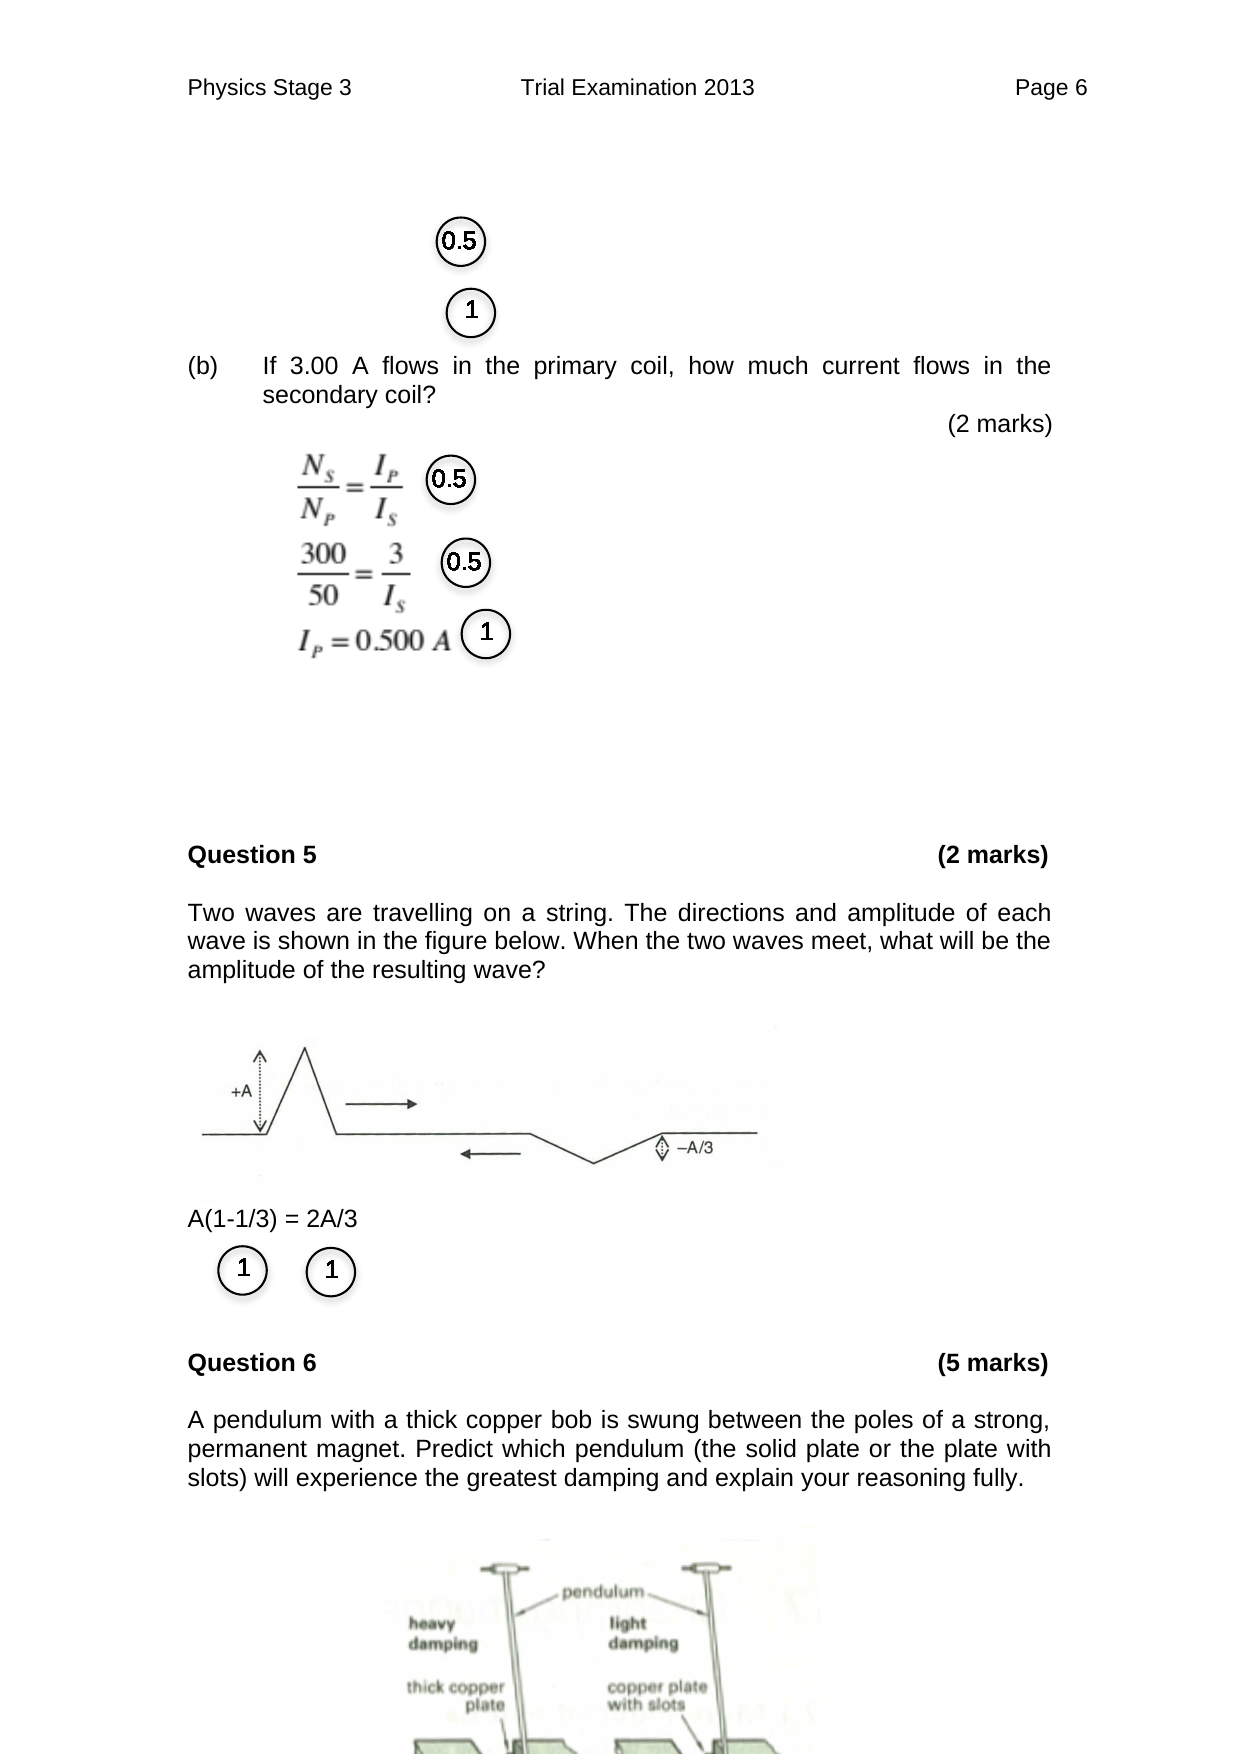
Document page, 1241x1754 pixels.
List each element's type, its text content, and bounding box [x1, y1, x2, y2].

text A pendulum with a thick copper bob is swung between the poles of a strong, permanent magnet. Predict which pendulum (the solid plate or the plate with slots) will experience the greatest damping and explain your reasoning fully. [187, 1405, 1053, 1492]
picture [382, 1525, 827, 1754]
text Question 6 (5 marks) [187, 1348, 1053, 1377]
text (2 marks) [187, 409, 1053, 437]
text Question 5 (2 marks) [187, 840, 1053, 869]
text Two waves are travelling on a string. The directions and amplitude of each wave is shown in the figure below. When the two waves meet, what will be the amplitude of the resulting wave? [187, 897, 1053, 984]
text (b) If 3.00 A flows in the primary coil, how much current flows in the secondary coil? [187, 351, 1053, 409]
text A(1-1/3) = 2A/3 [187, 1204, 1053, 1233]
picture [188, 1014, 785, 1203]
